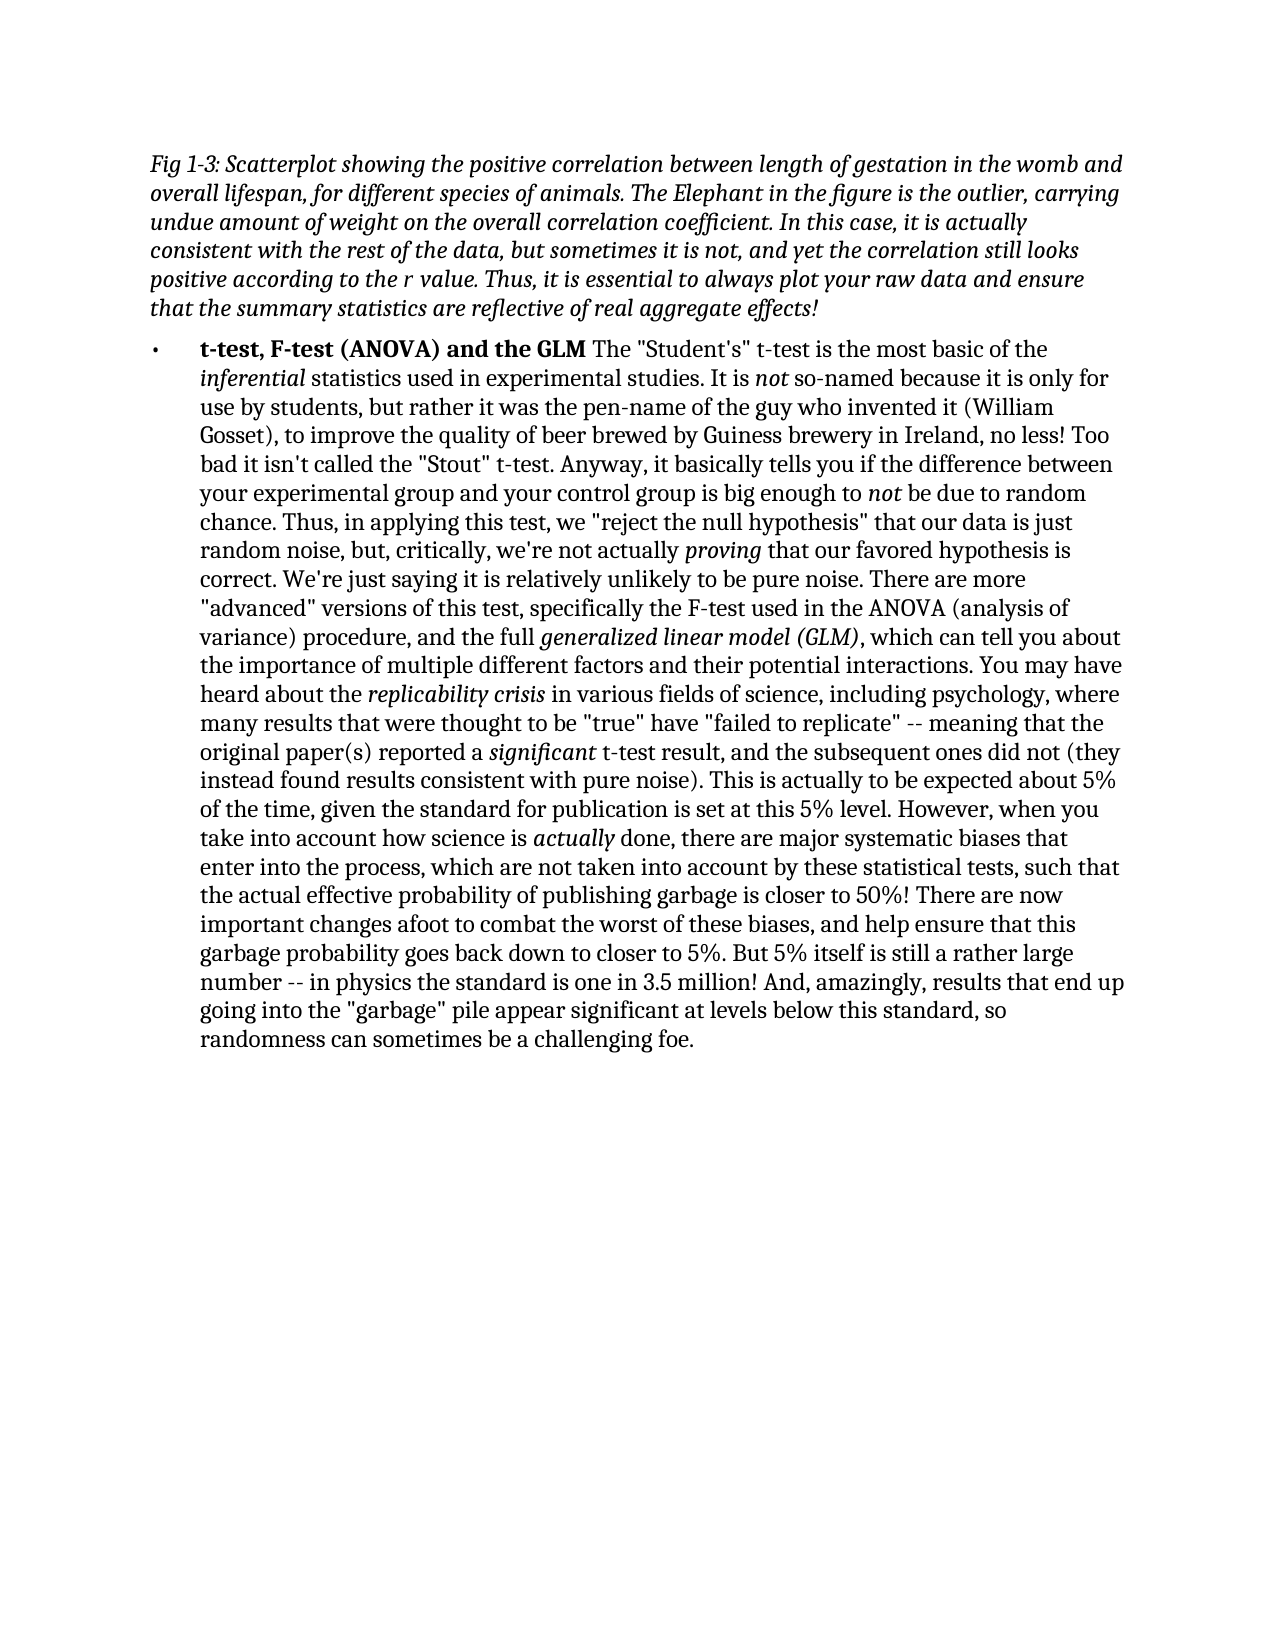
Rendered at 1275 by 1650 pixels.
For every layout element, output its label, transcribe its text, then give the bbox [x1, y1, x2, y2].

text Fig 1-3: Scatterplot showing the positive correlation between length of gestation in the womb and overall lifespan, for different species of animals. The Elephant in the figure is the outlier, carrying undue amount of weight on the overall correlation coefficient. In this case, it is actually consistent with the rest of the data, but sometimes it is not, and yet the correlation still looks positive according to the value. Thus, it is essential to always plot your raw data and ensure that the summary statistics are reflective of real aggregate effects! [150, 150, 1125, 322]
list t-test, F-test (ANOVA) and the GLM The "Student's" t-test is the most basic of the inferential statistics used in experimental studies. It is not so-named because it is only for use by students, but rather it was the pen-name of the guy who invented it (William Gosset), to improve the quality of beer brewed by Guiness brewery in Ireland, no less! Too bad it isn't called the "Stout" t-test. Anyway, it basically tells you if the difference between your experimental group and your control group is big enough to not be due to random chance. Thus, in applying this test, we "reject the null hypothesis" that our data is just random noise, but, critically, we're not actually proving that our favored hypothesis is correct. We're just saying it is relatively unlikely to be pure noise. There are more "advanced" versions of this test, specifically the F-test used in the ANOVA (analysis of variance) procedure, and the full generalized linear model (GLM), which can tell you about the importance of multiple different factors and their potential interactions. You may have heard about the replicability crisis in various fields of science, including psychology, where many results that were thought to be "true" have "failed to replicate" -- meaning that the original paper(s) reported a significant t-test result, and the subsequent ones did not (they instead found results consistent with pure noise). This is actually to be expected about 5% of the time, given the standard for publication is set at this 5% level. However, when you take into account how science is actually done, there are major systematic biases that enter into the process, which are not taken into account by these statistical tests, such that the actual effective probability of publishing garbage is closer to 50%! There are now important changes afoot to combat the worst of these biases, and help ensure that this garbage probability goes back down to closer to 5%. But 5% itself is still a rather large number -- in physics the standard is one in 3.5 million! And, amazingly, results that end up going into the "garbage" pile appear significant at levels below this standard, so randomness can sometimes be a challenging foe. [150, 335, 1125, 1054]
